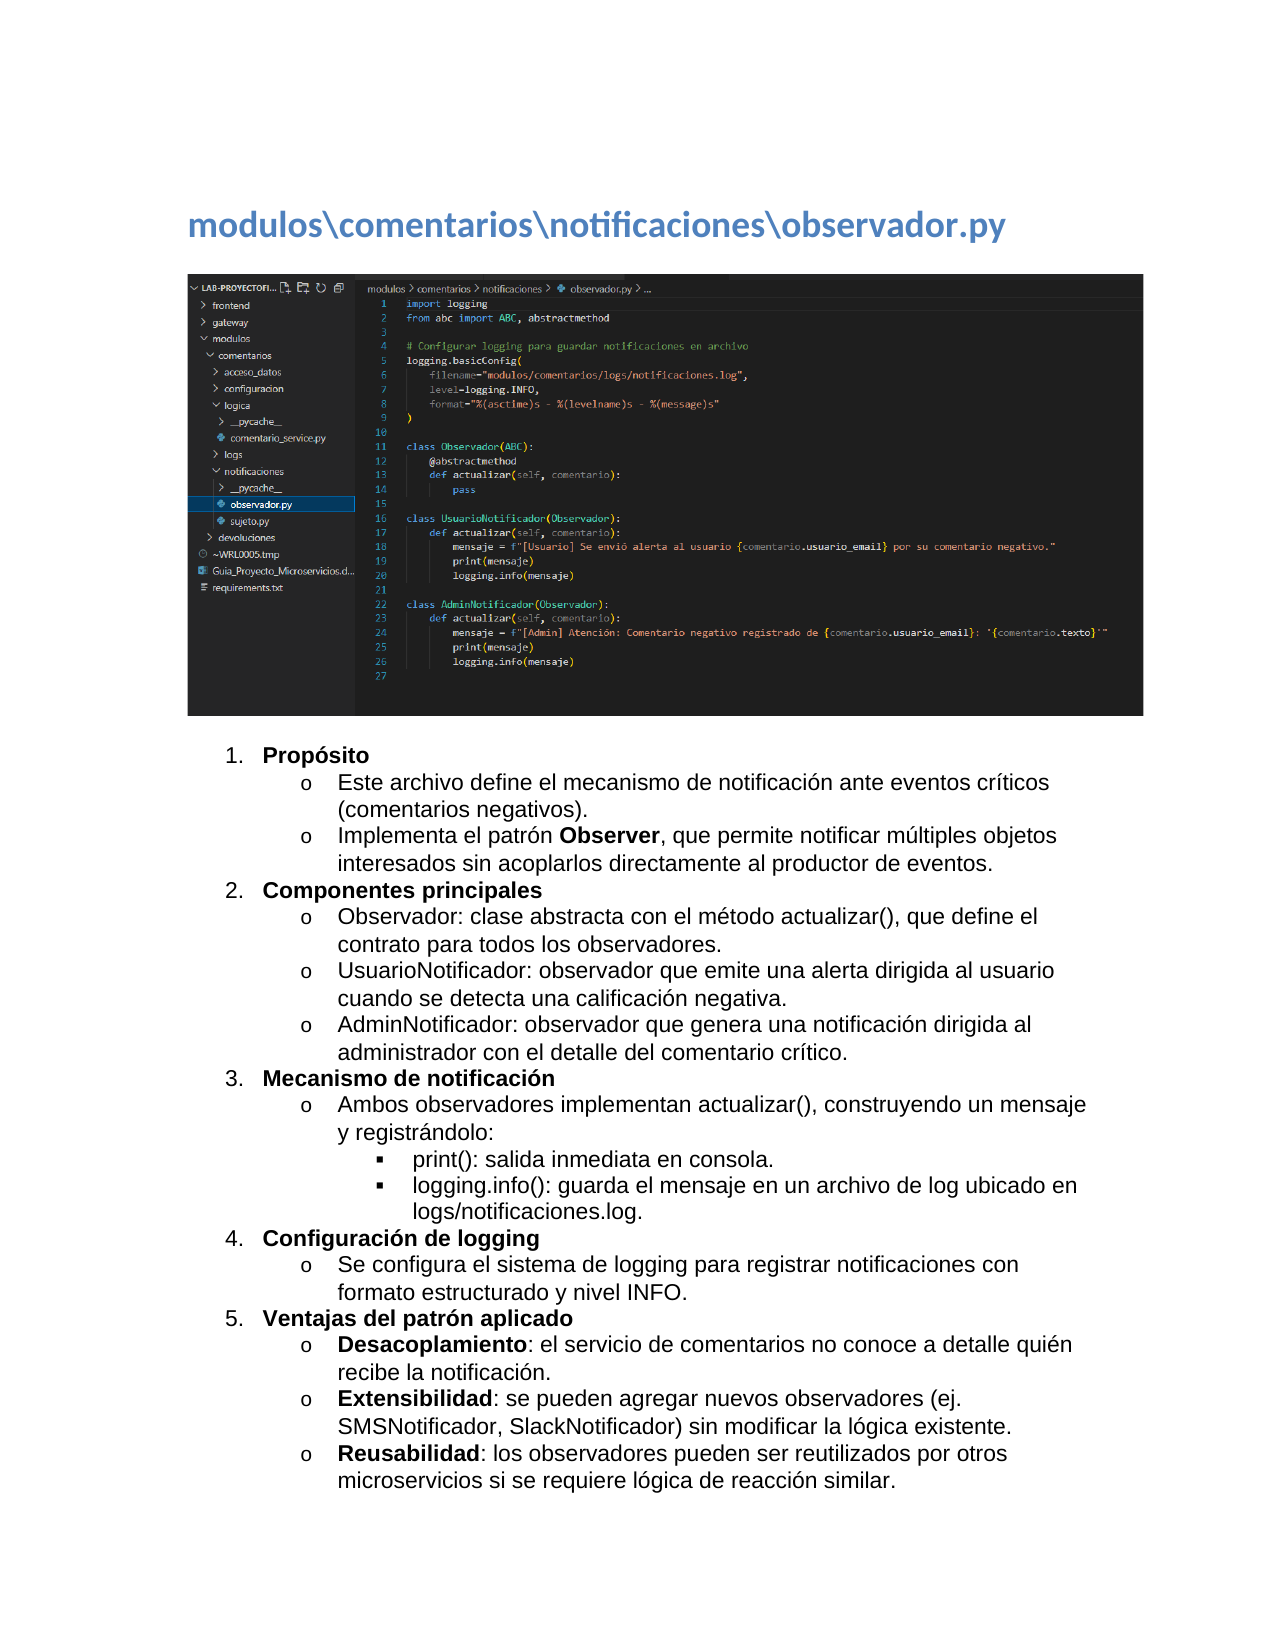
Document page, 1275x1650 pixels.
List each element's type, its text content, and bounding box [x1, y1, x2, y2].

list AdminNotificador: observador que genera una notificación dirigida al administrador con el detalle del comentario crítico. [300, 1011, 1087, 1065]
list Extensibilidad: se pueden agregar nuevos observadores (ej. SMSNotificador, SlackNotificador) sin modificar la lógica existente. [300, 1385, 1087, 1439]
list Componentes principales [225, 877, 1087, 903]
list Desacoplamiento: el servicio de comentarios no conoce a detalle quién recibe la notificación. [300, 1331, 1087, 1385]
list UsuarioNotificador: observador que emite una alerta dirigida al usuario cuando se detecta una calificación negativa. [300, 957, 1087, 1011]
list Ventajas del patrón aplicado [225, 1305, 1087, 1331]
list Propósito [225, 742, 1087, 768]
list Ambos observadores implementan actualizar(), construyendo un mensaje y registrándolo: [300, 1091, 1087, 1146]
list Este archivo define el mecanismo de notificación ante eventos críticos (comentarios negativos). [300, 768, 1087, 822]
text modulos\comentarios\notificaciones\observador.py [187, 201, 1087, 247]
list print(): salida inmediata en consola. [375, 1146, 1087, 1172]
list Implementa el patrón Observer, que permite notificar múltiples objetos interesados sin acoplarlos directamente al productor de eventos. [300, 822, 1087, 877]
list Se configura el sistema de logging para registrar notificaciones con formato estructurado y nivel INFO. [300, 1251, 1087, 1305]
list Reusabilidad: los observadores pueden ser reutilizados por otros microservicios si se requiere lógica de reacción similar. [300, 1439, 1087, 1493]
list Mecanismo de notificación [225, 1065, 1087, 1091]
list Configuración de logging [225, 1224, 1087, 1251]
list Observador: clase abstracta con el método actualizar(), que define el contrato para todos los observadores. [300, 903, 1087, 957]
list logging.info(): guarda el mensaje en un archivo de log ubicado en logs/notificaciones.log. [375, 1172, 1087, 1224]
picture [187, 274, 1144, 716]
